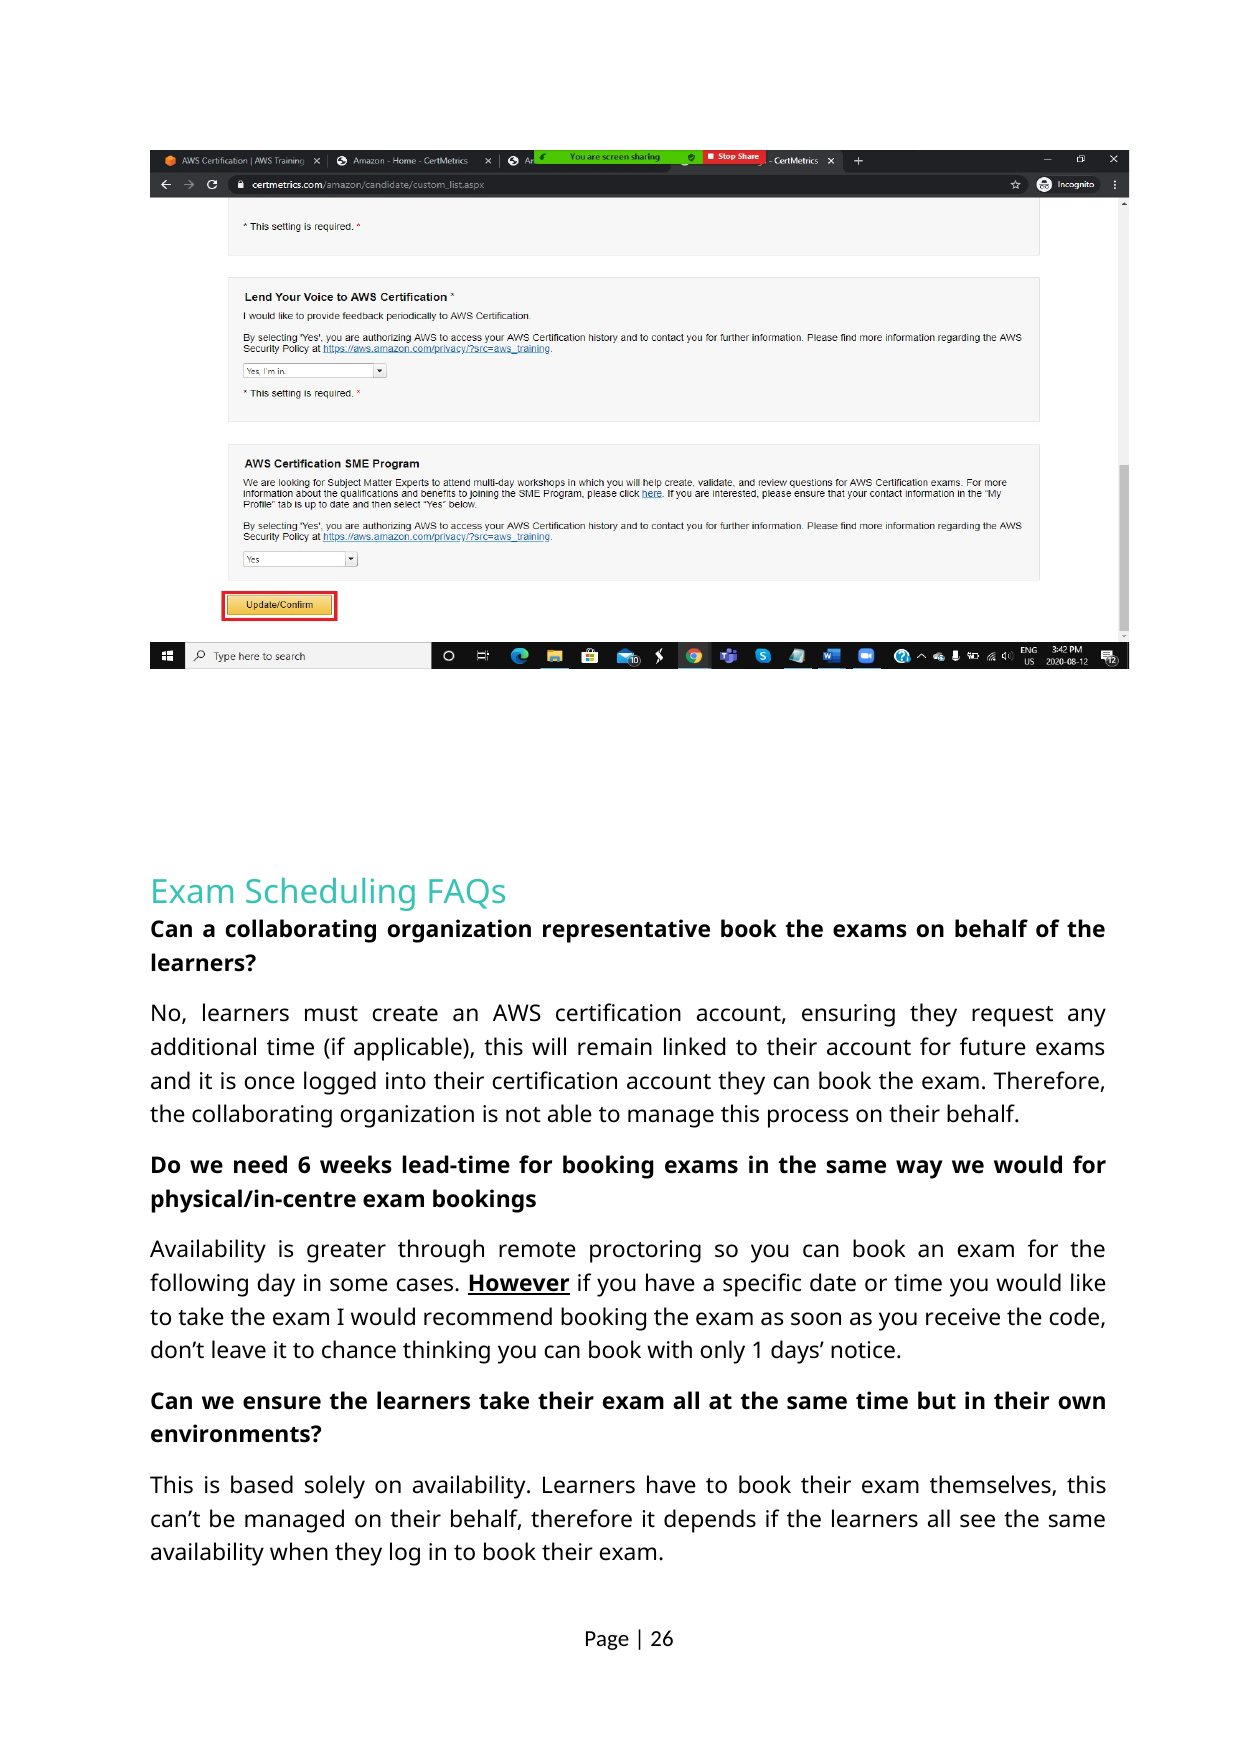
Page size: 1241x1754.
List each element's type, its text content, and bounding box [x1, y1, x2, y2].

picture [150, 150, 1130, 669]
text Can a collaborating organization representative book the exams on behalf of the learners? [150, 913, 1107, 978]
text No, learners must create an AWS certification account, ensuring they request any additional time (if applicable), this will remain linked to their account for future exams and it is once logged into their certification account they can book the exam. Therefore, the collaborating organization is not able to manage this process on their behalf. [150, 997, 1107, 1129]
text Do we need 6 weeks lead-time for booking exams in the same way we would for physical/in-centre exam bookings [150, 1149, 1107, 1214]
text Availability is greater through remote proctoring so you can book an exam for the following day in some cases. However if you have a specific date or time you would like to take the exam I would recommend booking the exam as soon as you receive the code, don’t leave it to chance thinking you can book with only 1 days’ notice. [150, 1233, 1107, 1365]
text This is based solely on availability. Learners have to book their exam themselves, this can’t be managed on their behalf, therefore it depends if the learners all see the same availability when they log in to book their exam. [150, 1469, 1107, 1567]
subtitle Exam Scheduling FAQs [150, 867, 1107, 913]
text Can we ensure the learners take their exam all at the same time but in their own environments? [150, 1384, 1107, 1449]
